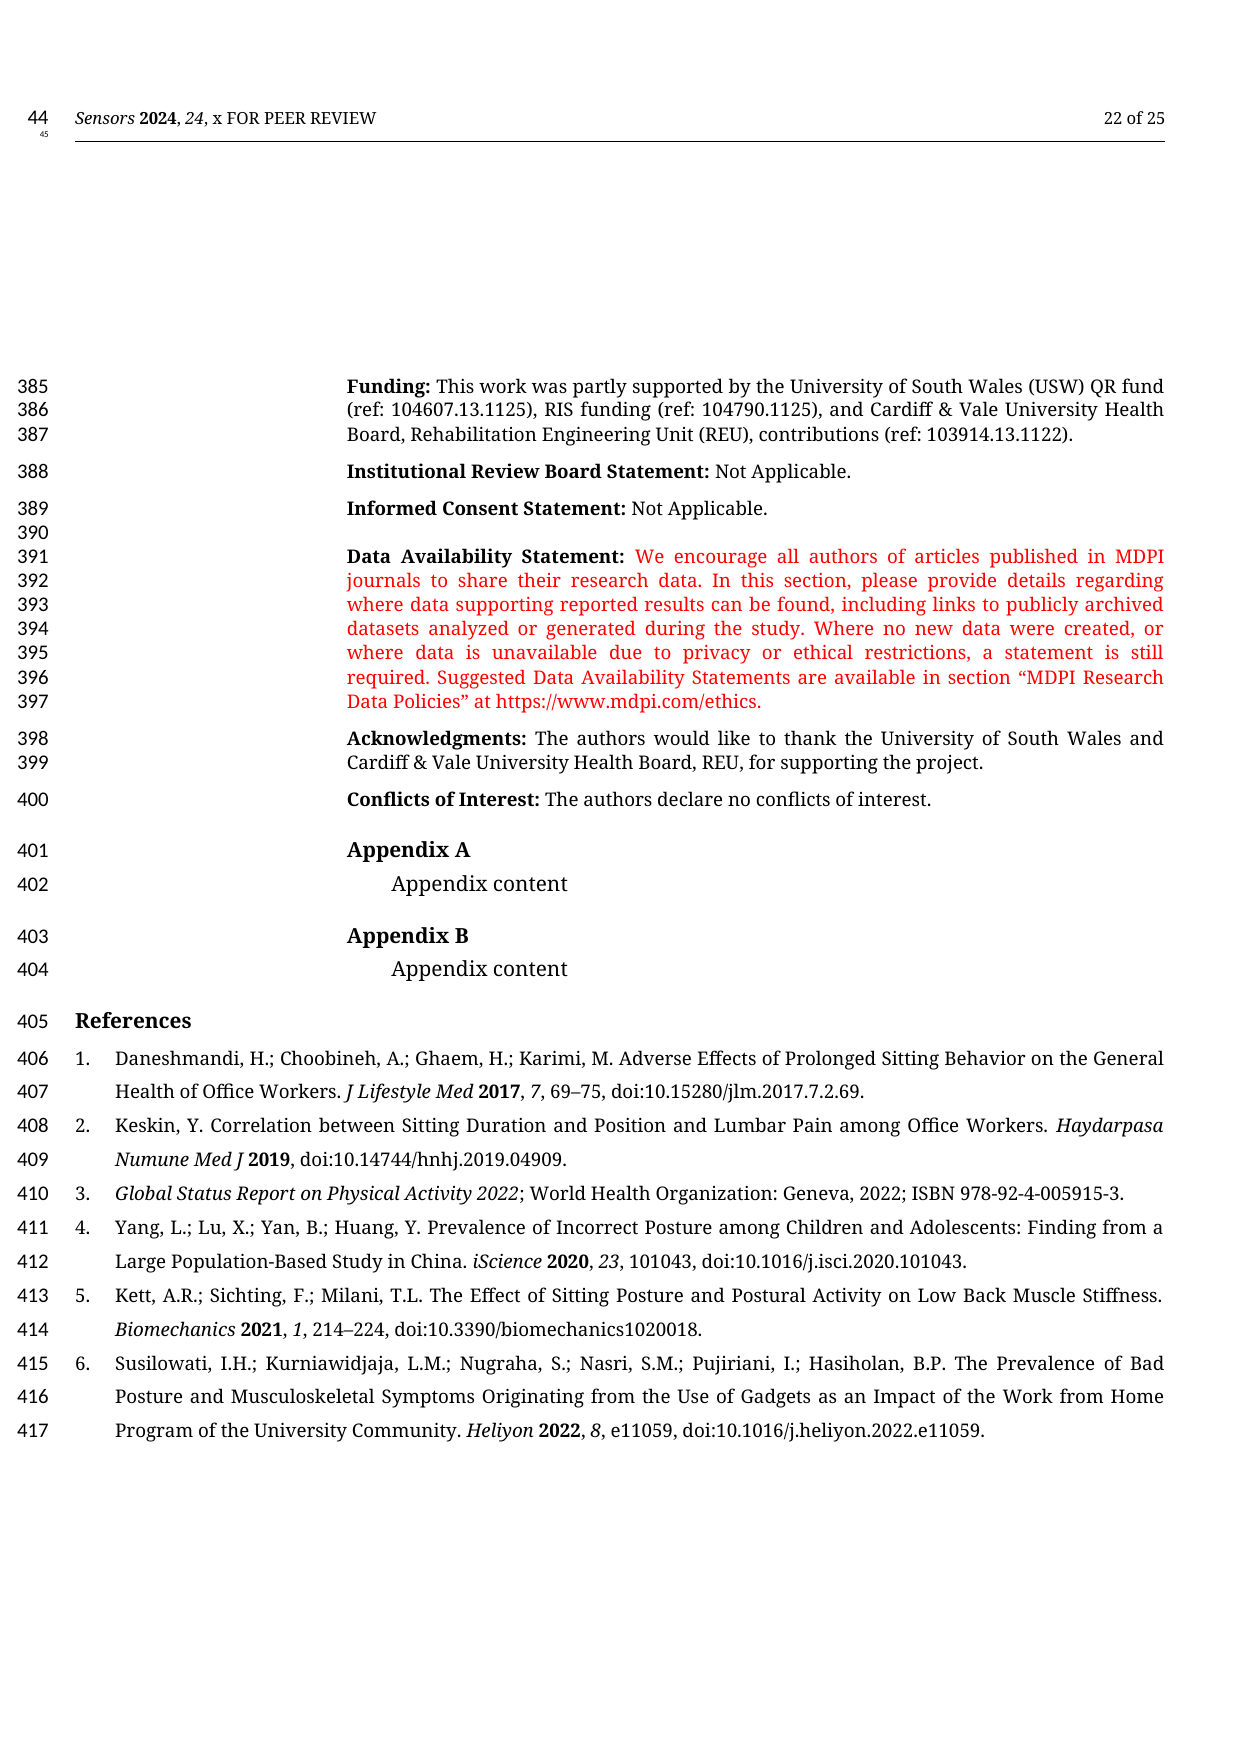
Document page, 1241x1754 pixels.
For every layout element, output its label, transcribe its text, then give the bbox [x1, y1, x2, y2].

text 1. Daneshmandi, H.; Choobineh, A.; Ghaem, H.; Karimi, M. Adverse Effects of Prolonged Sitting Behavior on the General Health of Office Workers. J Lifestyle Med 2017, 7, 69–75, doi:10.15280/jlm.2017.7.2.69. [75, 1040, 1165, 1108]
text 4. Yang, L.; Lu, X.; Yan, B.; Huang, Y. Prevalence of Incorrect Posture among Children and Adolescents: Finding from a Large Population-Based Study in China. iScience 2020, 23, 101043, doi:10.1016/j.isci.2020.101043. [75, 1210, 1165, 1278]
text Appendix content [347, 955, 1165, 982]
subtitle References [75, 1007, 1165, 1034]
text Conflicts of Interest: The authors declare no conflicts of interest. [347, 787, 1165, 811]
text Appendix A [347, 836, 1165, 863]
text Institutional Review Board Statement: Not Applicable. [347, 459, 1165, 483]
text Data Availability Statement: We encourage all authors of articles published in MDPI journals to share their research data. In this section, please provide details regarding where data supporting reported results can be found, including links to publicly archived datasets analyzed or generated during the study. Where no new data were created, or where data is unavailable due to privacy or ethical restrictions, a statement is still required. Suggested Data Availability Statements are available in section “MDPI Research Data Policies” at https://www.mdpi.com/ethics. [347, 544, 1165, 714]
text Funding: This work was partly supported by the University of South Wales (USW) QR fund (ref: 104607.13.1125), RIS funding (ref: 104790.1125), and Cardiff & Vale University Health Board, Rehabilitation Engineering Unit (REU), contributions (ref: 103914.13.1122). [347, 374, 1165, 446]
text 2. Keskin, Y. Correlation between Sitting Duration and Position and Lumbar Pain among Office Workers. Haydarpasa Numune Med J 2019, doi:10.14744/hnhj.2019.04909. [75, 1108, 1165, 1176]
text Informed Consent Statement: Not Applicable. [347, 496, 1165, 520]
text 5. Kett, A.R.; Sichting, F.; Milani, T.L. The Effect of Sitting Posture and Postural Activity on Low Back Muscle Stiffness. Biomechanics 2021, 1, 214–224, doi:10.3390/biomechanics1020018. [75, 1278, 1165, 1346]
text Acknowledgments: The authors would like to thank the University of South Wales and Cardiff & Vale University Health Board, REU, for supporting the project. [347, 726, 1165, 775]
text Appendix content [347, 869, 1165, 897]
text Appendix B [347, 922, 1165, 948]
text 6. Susilowati, I.H.; Kurniawidjaja, L.M.; Nugraha, S.; Nasri, S.M.; Pujiriani, I.; Hasiholan, B.P. The Prevalence of Bad Posture and Musculoskeletal Symptoms Originating from the Use of Gadgets as an Impact of the Work from Home Program of the University Community. Heliyon 2022, 8, e11059, doi:10.1016/j.heliyon.2022.e11059. [75, 1346, 1165, 1447]
text 3. Global Status Report on Physical Activity 2022; World Health Organization: Geneva, 2022; ISBN 978-92-4-005915-3. [75, 1176, 1165, 1210]
